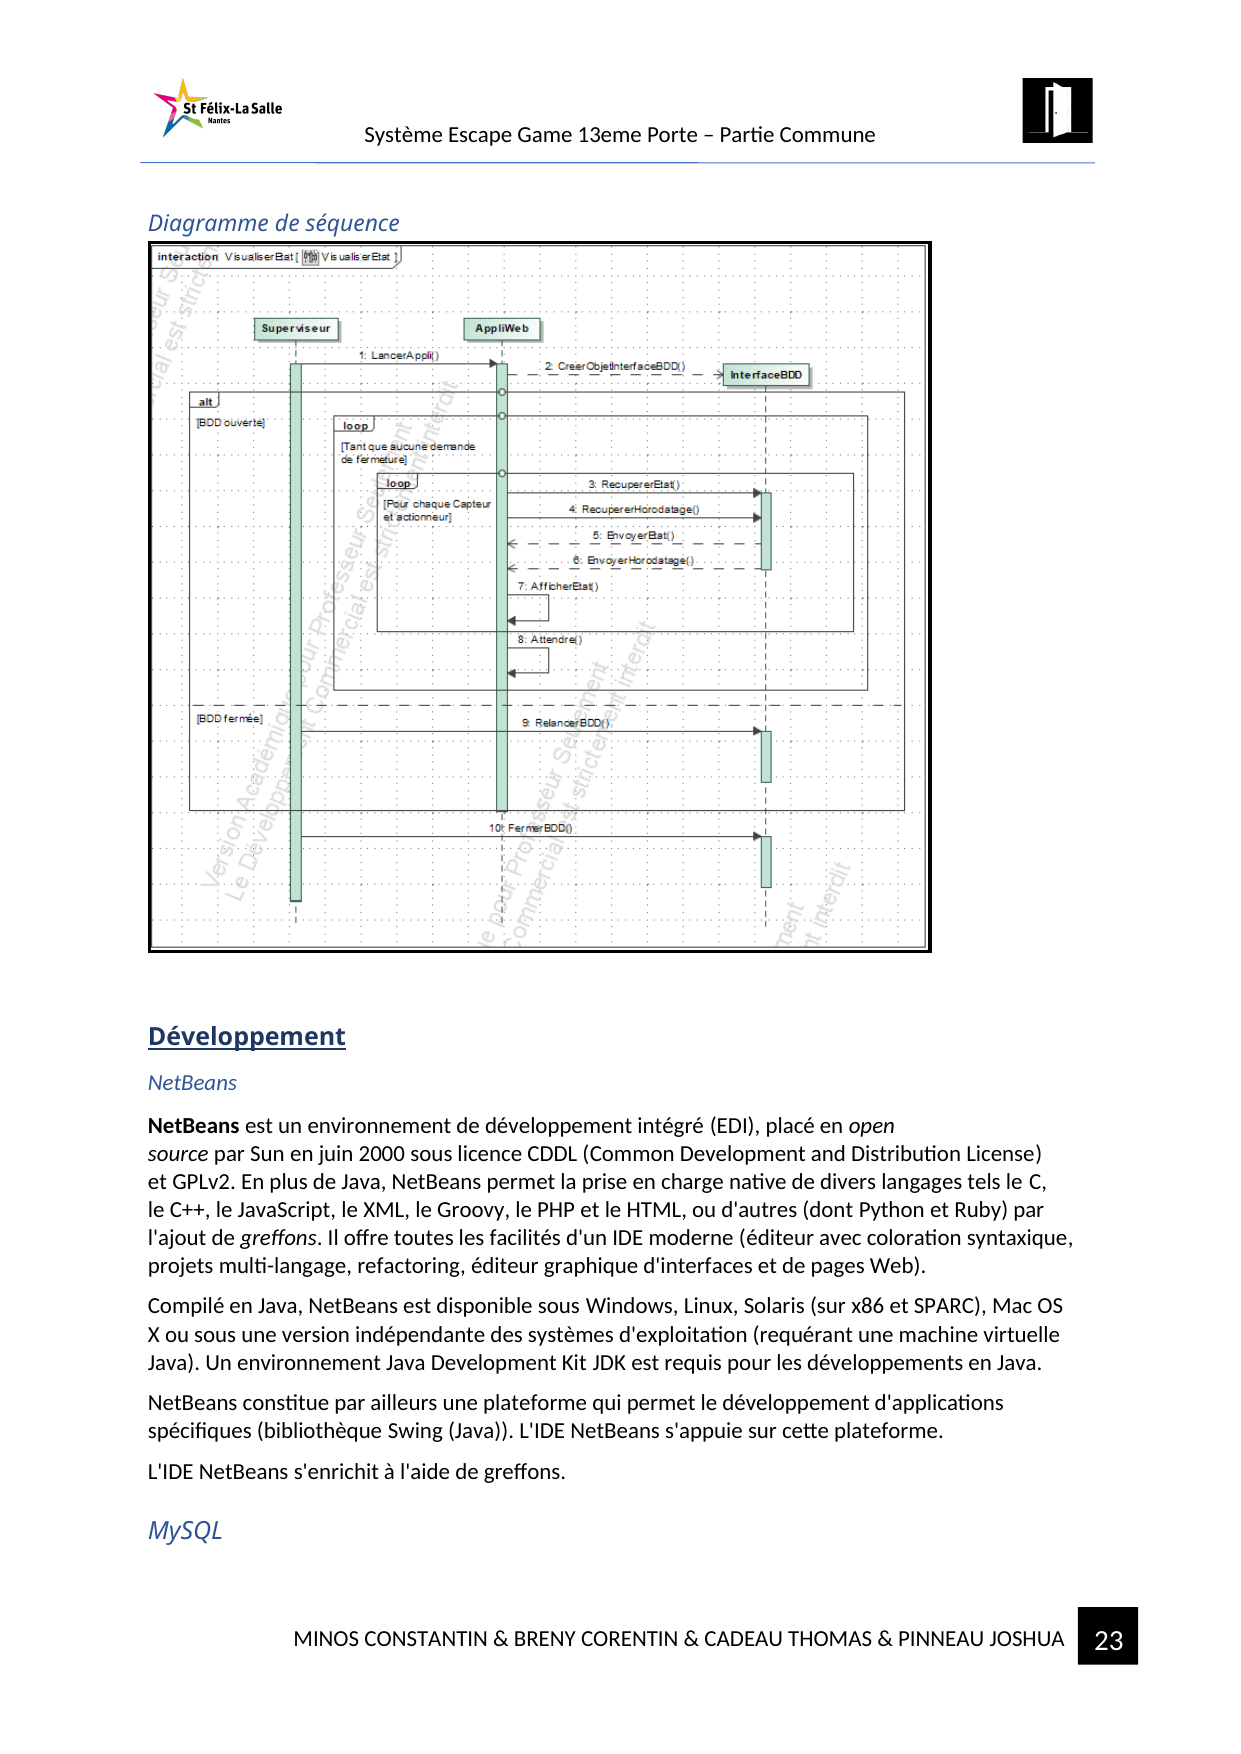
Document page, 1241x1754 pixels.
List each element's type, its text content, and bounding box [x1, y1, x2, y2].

picture [147, 73, 290, 142]
picture [1022, 78, 1093, 143]
text NetBeans est un environnement de développement intégré (EDI), placé en open source par Sun en juin 2000 sous licence CDDL (Common Development and Distribution License) et GPLv2. En plus de Java, NetBeans permet la prise en charge native de divers langages tels le C, le C++, le JavaScript, le XML, le Groovy, le PHP et le HTML, ou d'autres (dont Python et Ruby) par l'ajout de greffons. Il offre toutes les facilités d'un IDE moderne (éditeur avec coloration syntaxique, projets multi-langage, refactoring, éditeur graphique d'interfaces et de pages Web). [148, 1111, 1078, 1279]
subtitle NetBeans [148, 1068, 1078, 1096]
text NetBeans constitue par ailleurs une plateforme qui permet le développement d'applications spécifiques (bibliothèque Swing (Java)). L'IDE NetBeans s'appuie sur cette plateforme. [148, 1388, 1078, 1444]
text Compilé en Java, NetBeans est disponible sous Windows, Linux, Solaris (sur x86 et SPARC), Mac OS X ou sous une version indépendante des systèmes d'exploitation (requérant une machine virtuelle Java). Un environnement Java Development Kit JDK est requis pour les développements en Java. [148, 1292, 1078, 1376]
subtitle Diagramme de séquence [148, 207, 1078, 238]
text L'IDE NetBeans s'enrichit à l'aide de greffons. MySQL [148, 1457, 1078, 1547]
subtitle Développement [148, 1019, 1078, 1053]
picture [151, 244, 928, 950]
